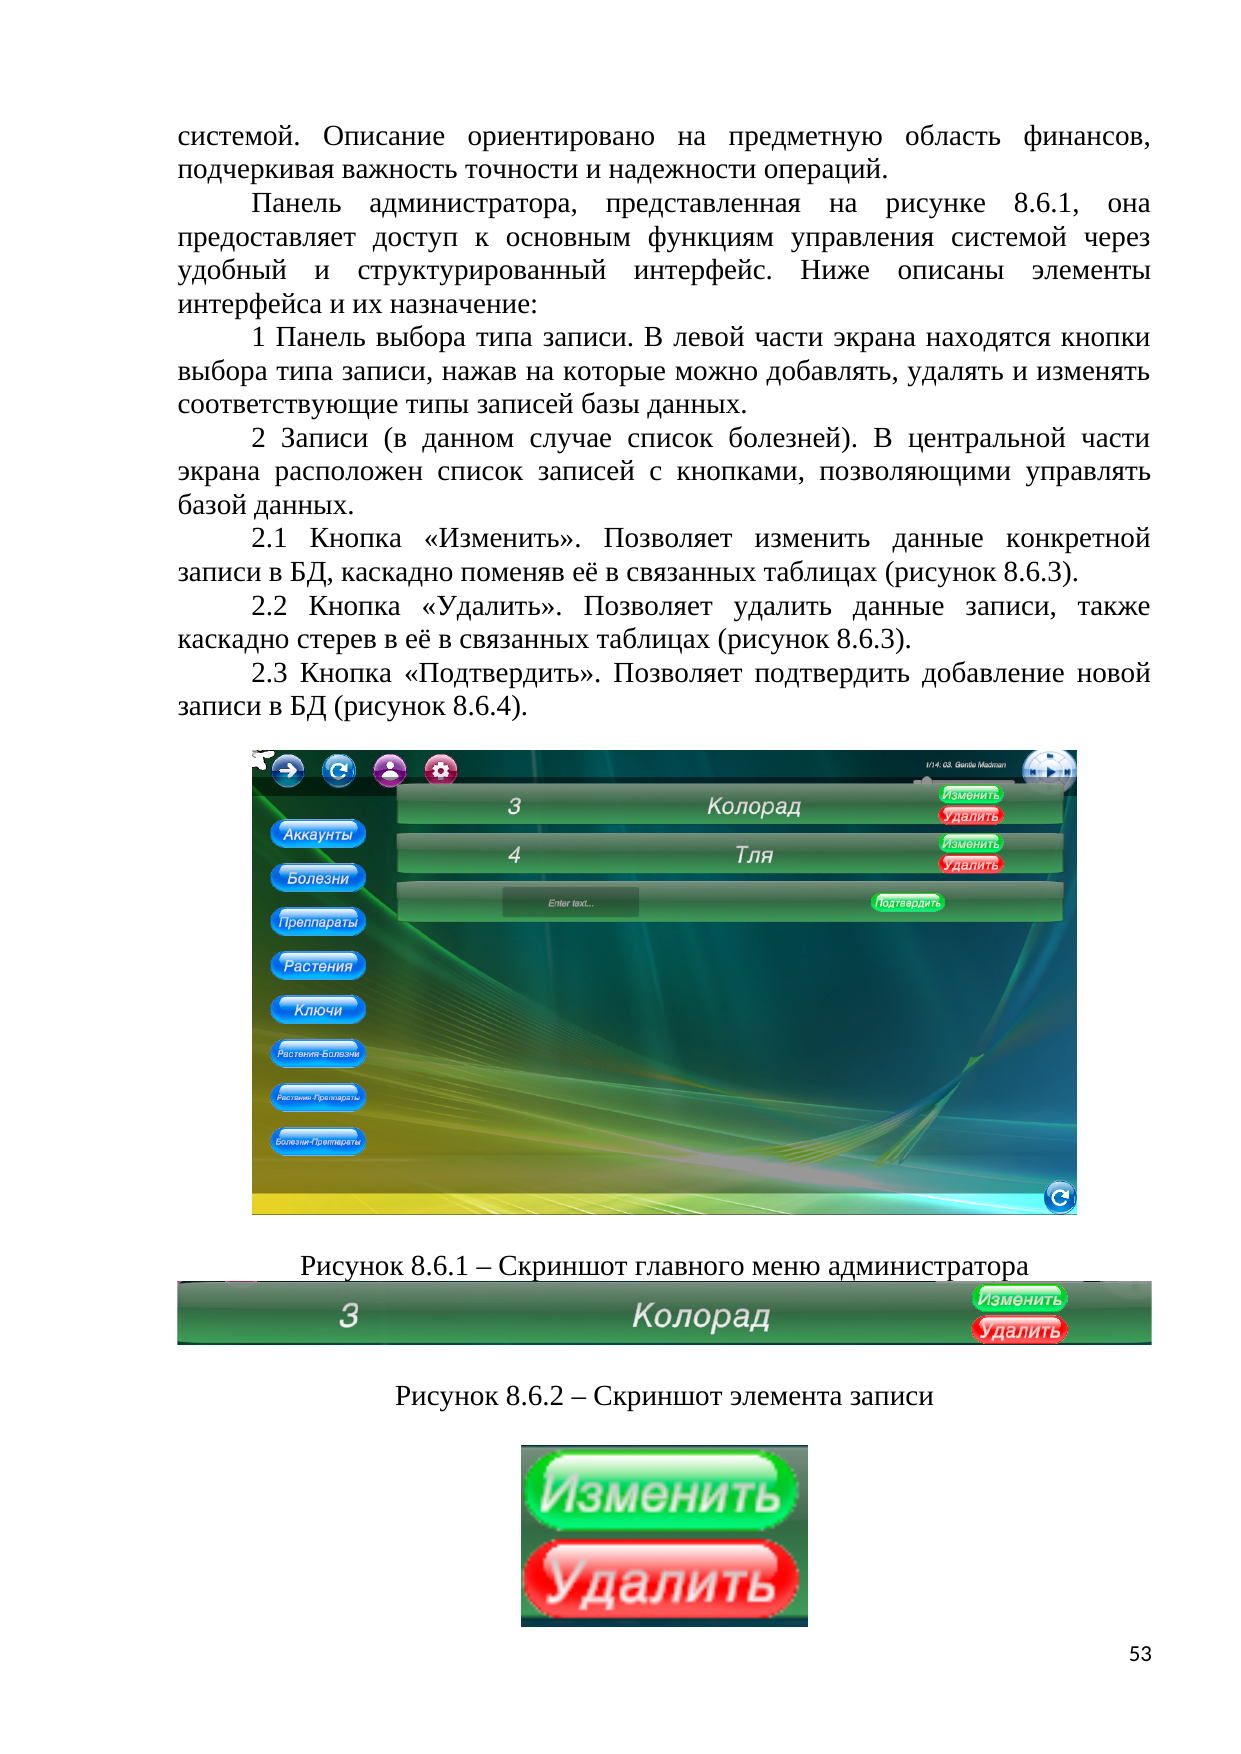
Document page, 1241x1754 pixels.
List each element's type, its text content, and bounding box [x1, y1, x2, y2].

text 2.3 Кнопка «Подтвердить». Позволяет подтвердить добавление новой записи в БД (рисунок 8.6.4). [177, 655, 1152, 722]
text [177, 118, 1152, 185]
text 2.2 Кнопка «Удалить». Позволяет удалить данные записи, также каскадно стерев в её в связанных таблицах (рисунок 8.6.3). [177, 588, 1152, 655]
text Рисунок 8.6.1 – Скриншот главного меню администратора [177, 1248, 1152, 1281]
text 2 Записи (в данном случае список болезней). В центральной части экрана расположен список записей с кнопками, позволяющими управлять базой данных. [177, 420, 1152, 521]
picture [252, 750, 1077, 1215]
text Панель администратора, представленная на рисунке 8.6.1, она предоставляет доступ к основным функциям управления системой через удобный и структурированный интерфейс. Ниже описаны элементы интерфейса и их назначение: [177, 185, 1152, 319]
picture [552, 1621, 579, 1627]
text 2.1 Кнопка «Изменить». Позволяет изменить данные конкретной записи в БД, каскадно поменяв её в связанных таблицах (рисунок 8.6.3). [177, 521, 1152, 588]
text Рисунок 8.6.2 – Скриншот элемента записи [177, 1378, 1152, 1412]
picture [521, 1445, 808, 1627]
picture [177, 1281, 1152, 1345]
text 1 Панель выбора типа записи. В левой части экрана находятся кнопки выбора типа записи, нажав на которые можно добавлять, удалять и изменять соответствующие типы записей базы данных. [177, 319, 1152, 420]
